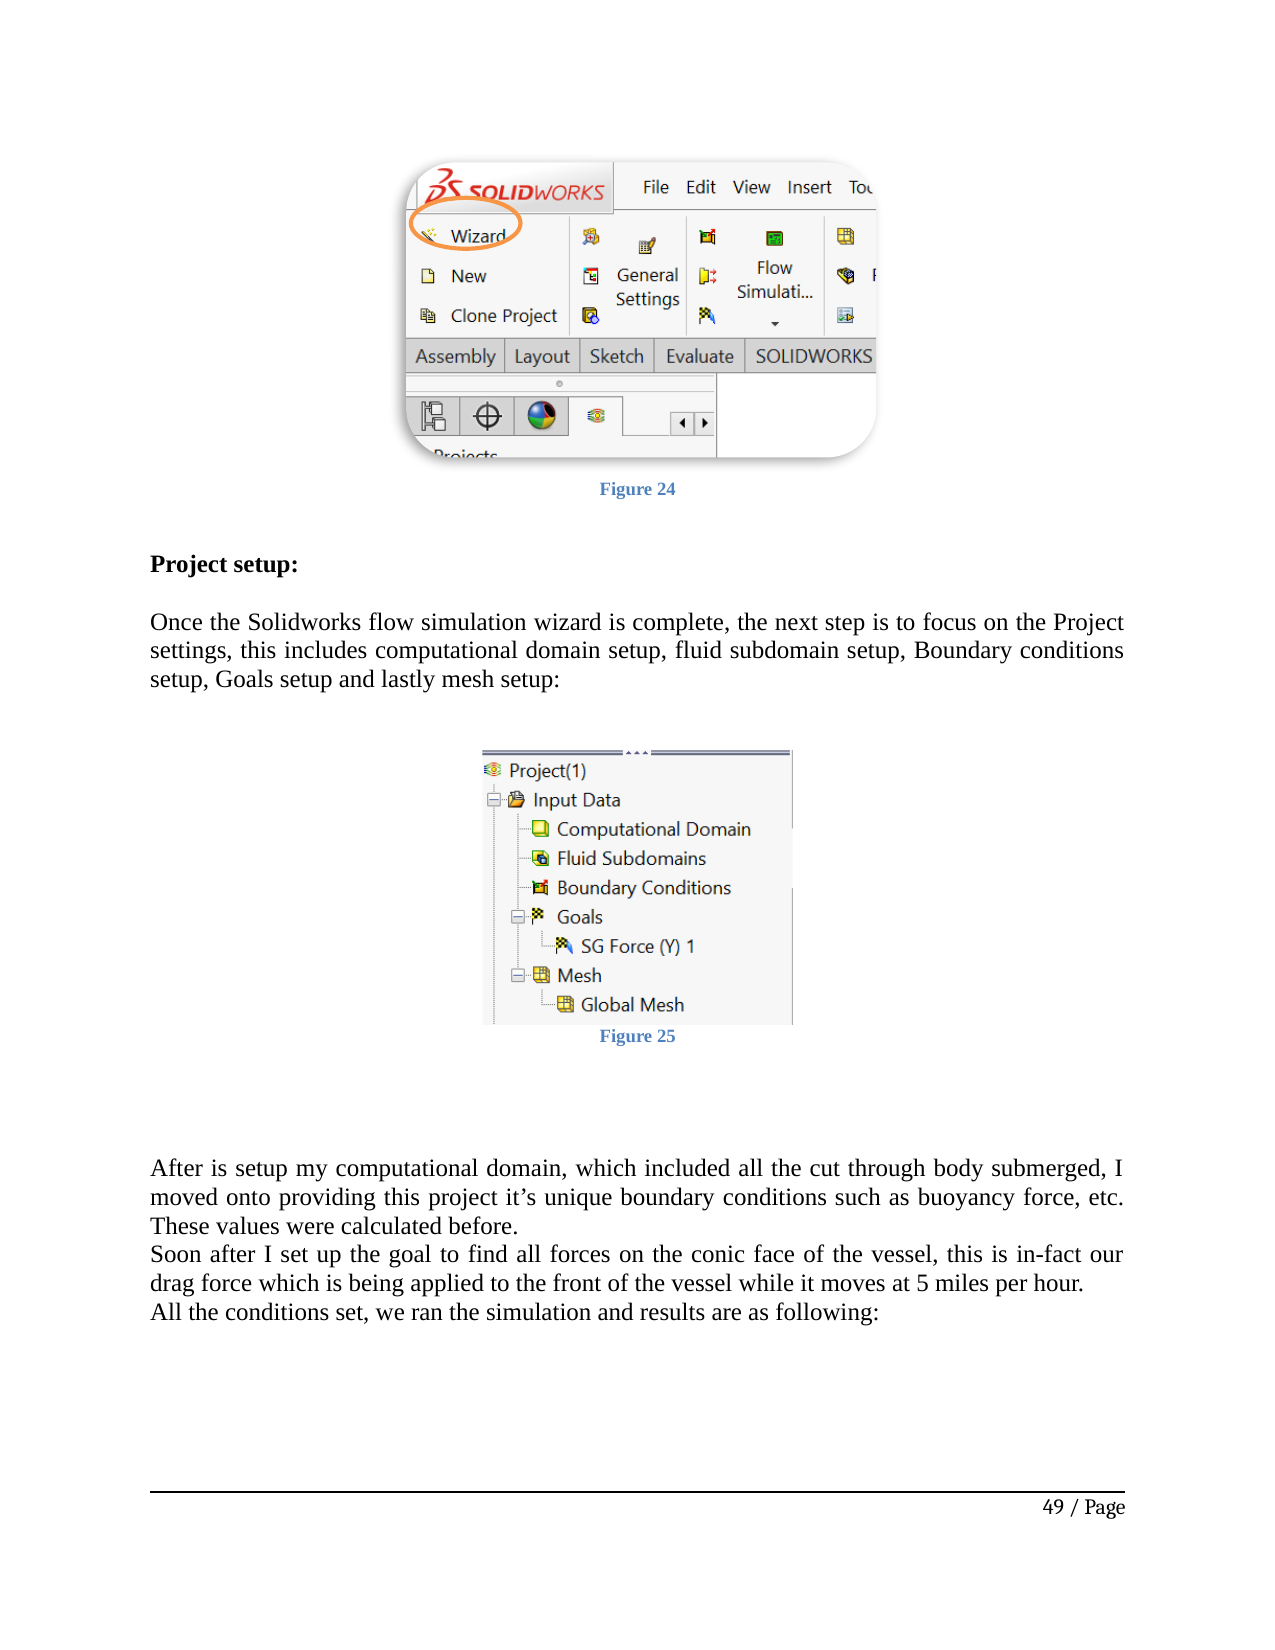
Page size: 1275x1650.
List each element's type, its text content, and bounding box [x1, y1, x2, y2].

picture [482, 750, 793, 1025]
text Project setup: [150, 549, 1125, 578]
text After is setup my computational domain, which included all the cut through body submerged, I moved onto providing this project it’s unique boundary conditions such as buoyancy force, etc. These values were calculated before. [150, 1153, 1125, 1239]
text Figure 24 [150, 478, 1125, 500]
text All the conditions set, we ran the simulation and results are as following: [150, 1297, 1125, 1326]
text Figure 25 [150, 1024, 1125, 1046]
picture [406, 162, 877, 458]
text Once the Solidworks flow simulation wizard is complete, the next step is to focus on the Project settings, this includes computational domain setup, fluid subdomain setup, Boundary conditions setup, Goals setup and lastly mesh setup: [150, 607, 1125, 693]
text Soon after I set up the goal to find all forces on the conic face of the vessel, this is in-fact our drag force which is being applied to the front of the vessel while it moves at 5 miles per hour. [150, 1239, 1125, 1297]
